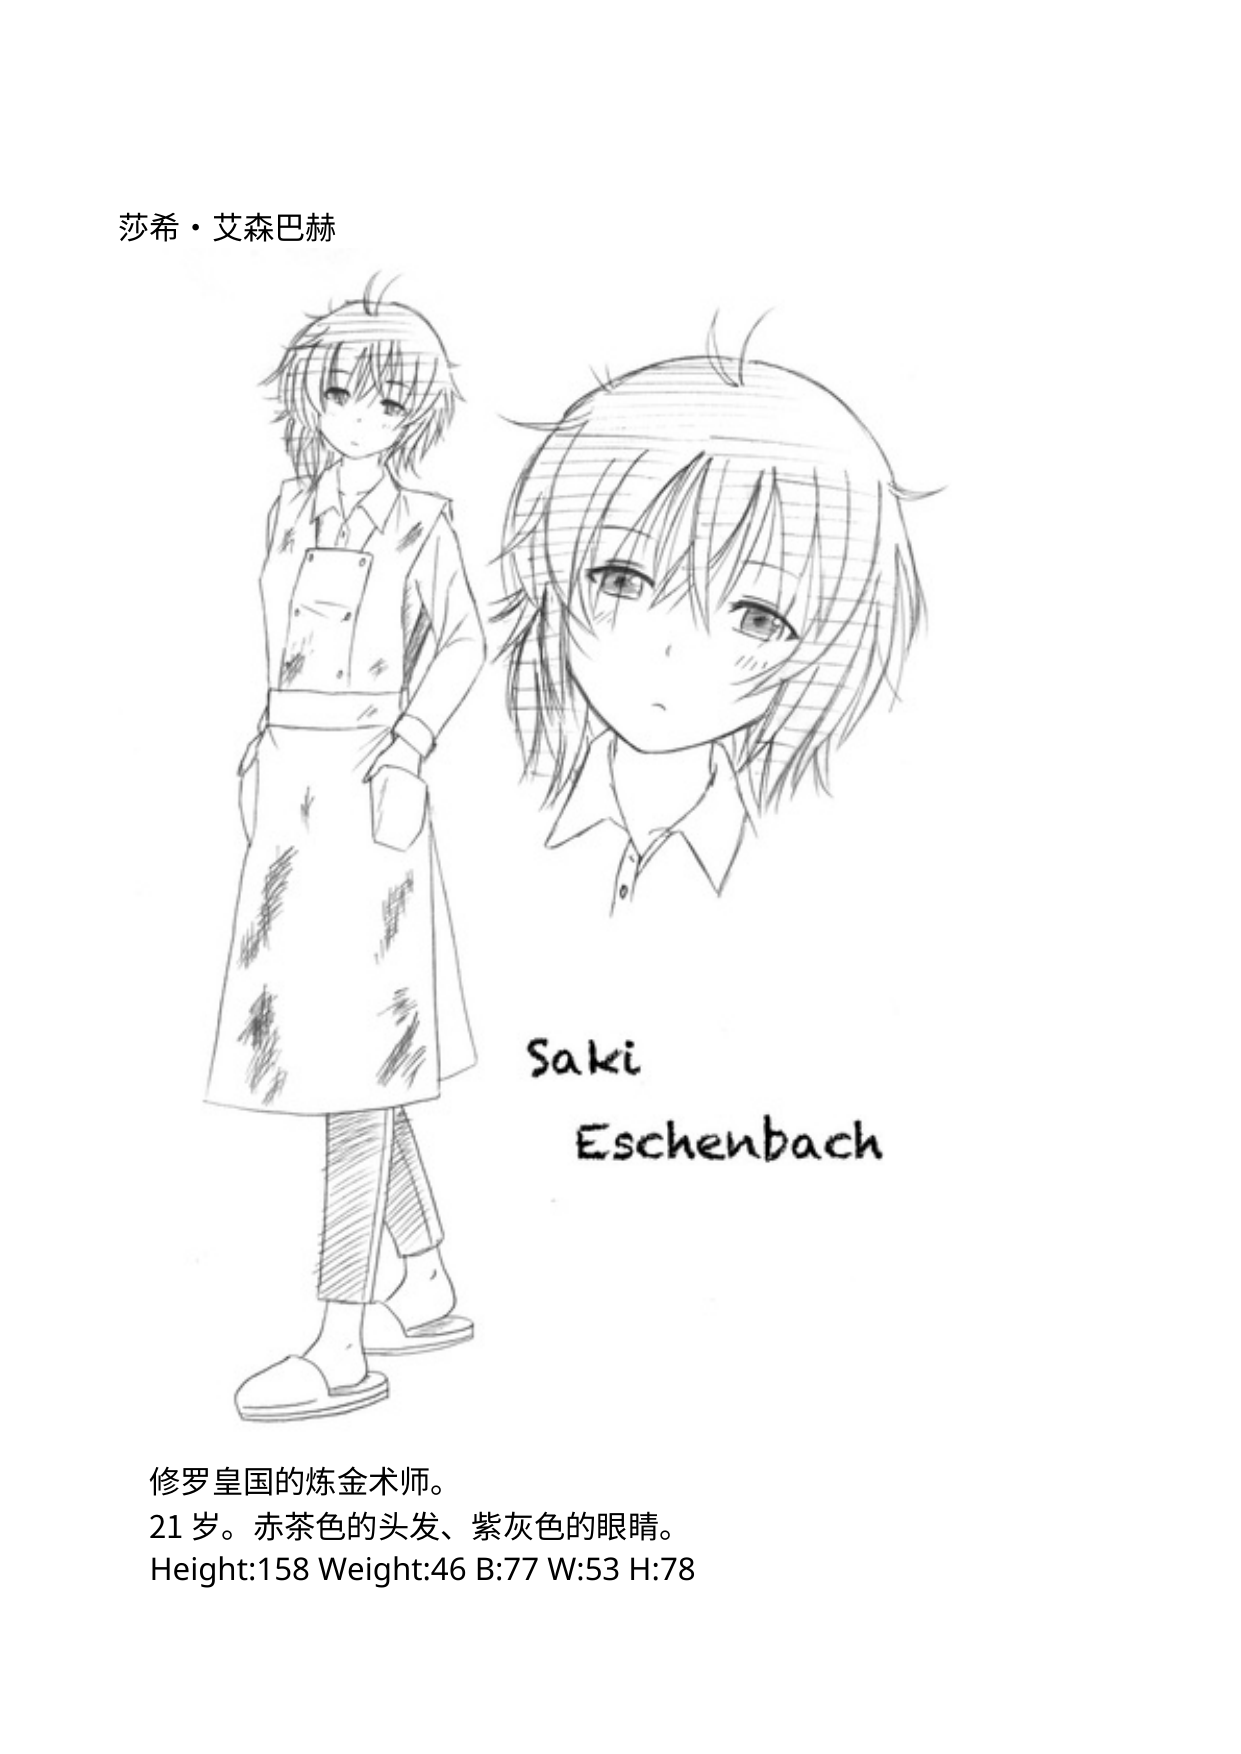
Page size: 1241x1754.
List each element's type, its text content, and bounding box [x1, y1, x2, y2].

text Height:158 Weight:46 B:77 W:53 H:78 [118, 1547, 1122, 1590]
text 莎希·艾森巴赫 [118, 203, 1122, 248]
text 修罗皇国的炼金术师。 [118, 1457, 1122, 1502]
picture [118, 248, 964, 1457]
text 21岁。赤茶色的头发、紫灰色的眼睛。 [118, 1502, 1122, 1547]
